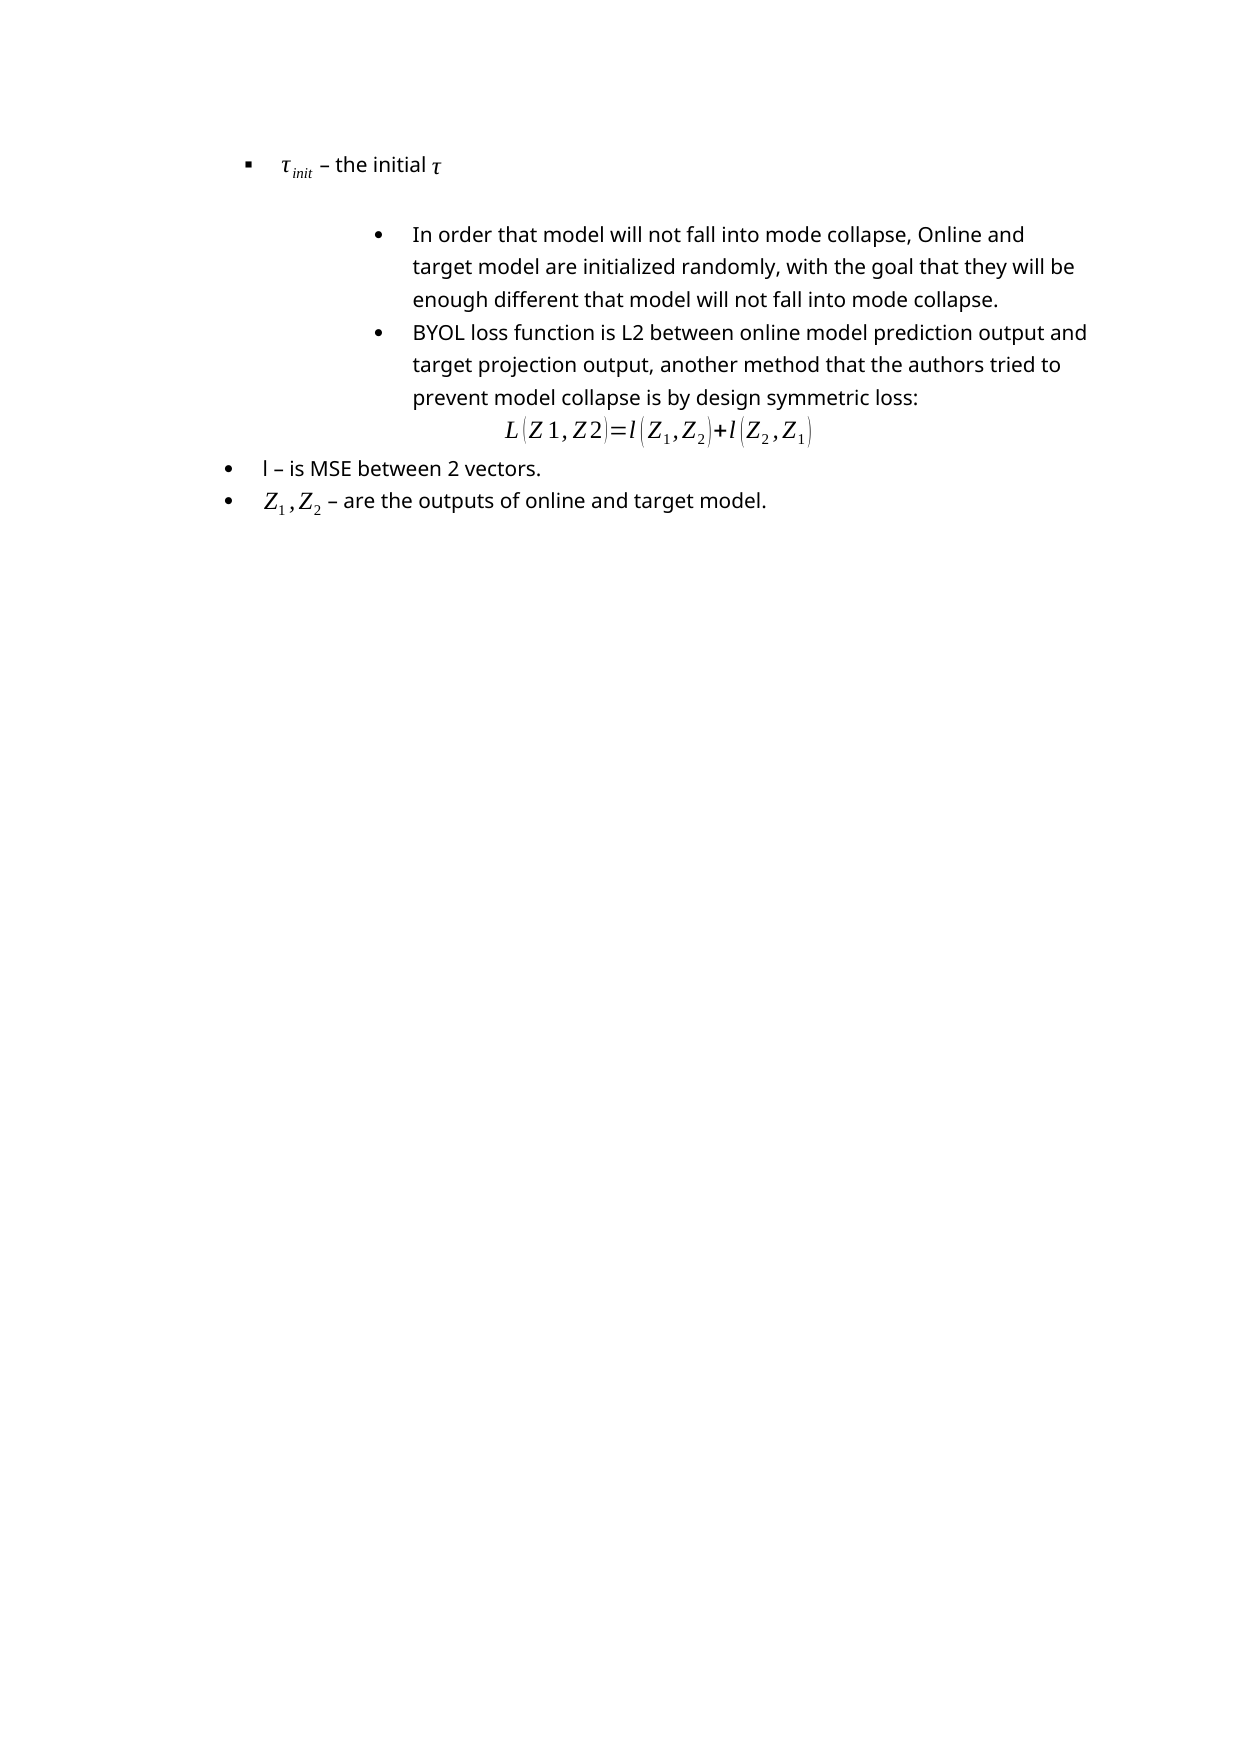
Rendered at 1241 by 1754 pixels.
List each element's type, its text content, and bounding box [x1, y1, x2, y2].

list In order that model will not fall into mode collapse, Online and target model are initialized randomly, with the goal that they will be enough different that model will not fall into mode collapse. [375, 220, 1090, 313]
list BYOL loss function is L2 between online model prediction output and target projection output, another method that the authors tried to prevent model collapse is by design symmetric loss: [375, 318, 1090, 411]
list – the initial [244, 150, 1090, 183]
list l – is MSE between 2 vectors. [225, 454, 1090, 482]
list – are the outputs of online and target model. [225, 487, 1090, 519]
